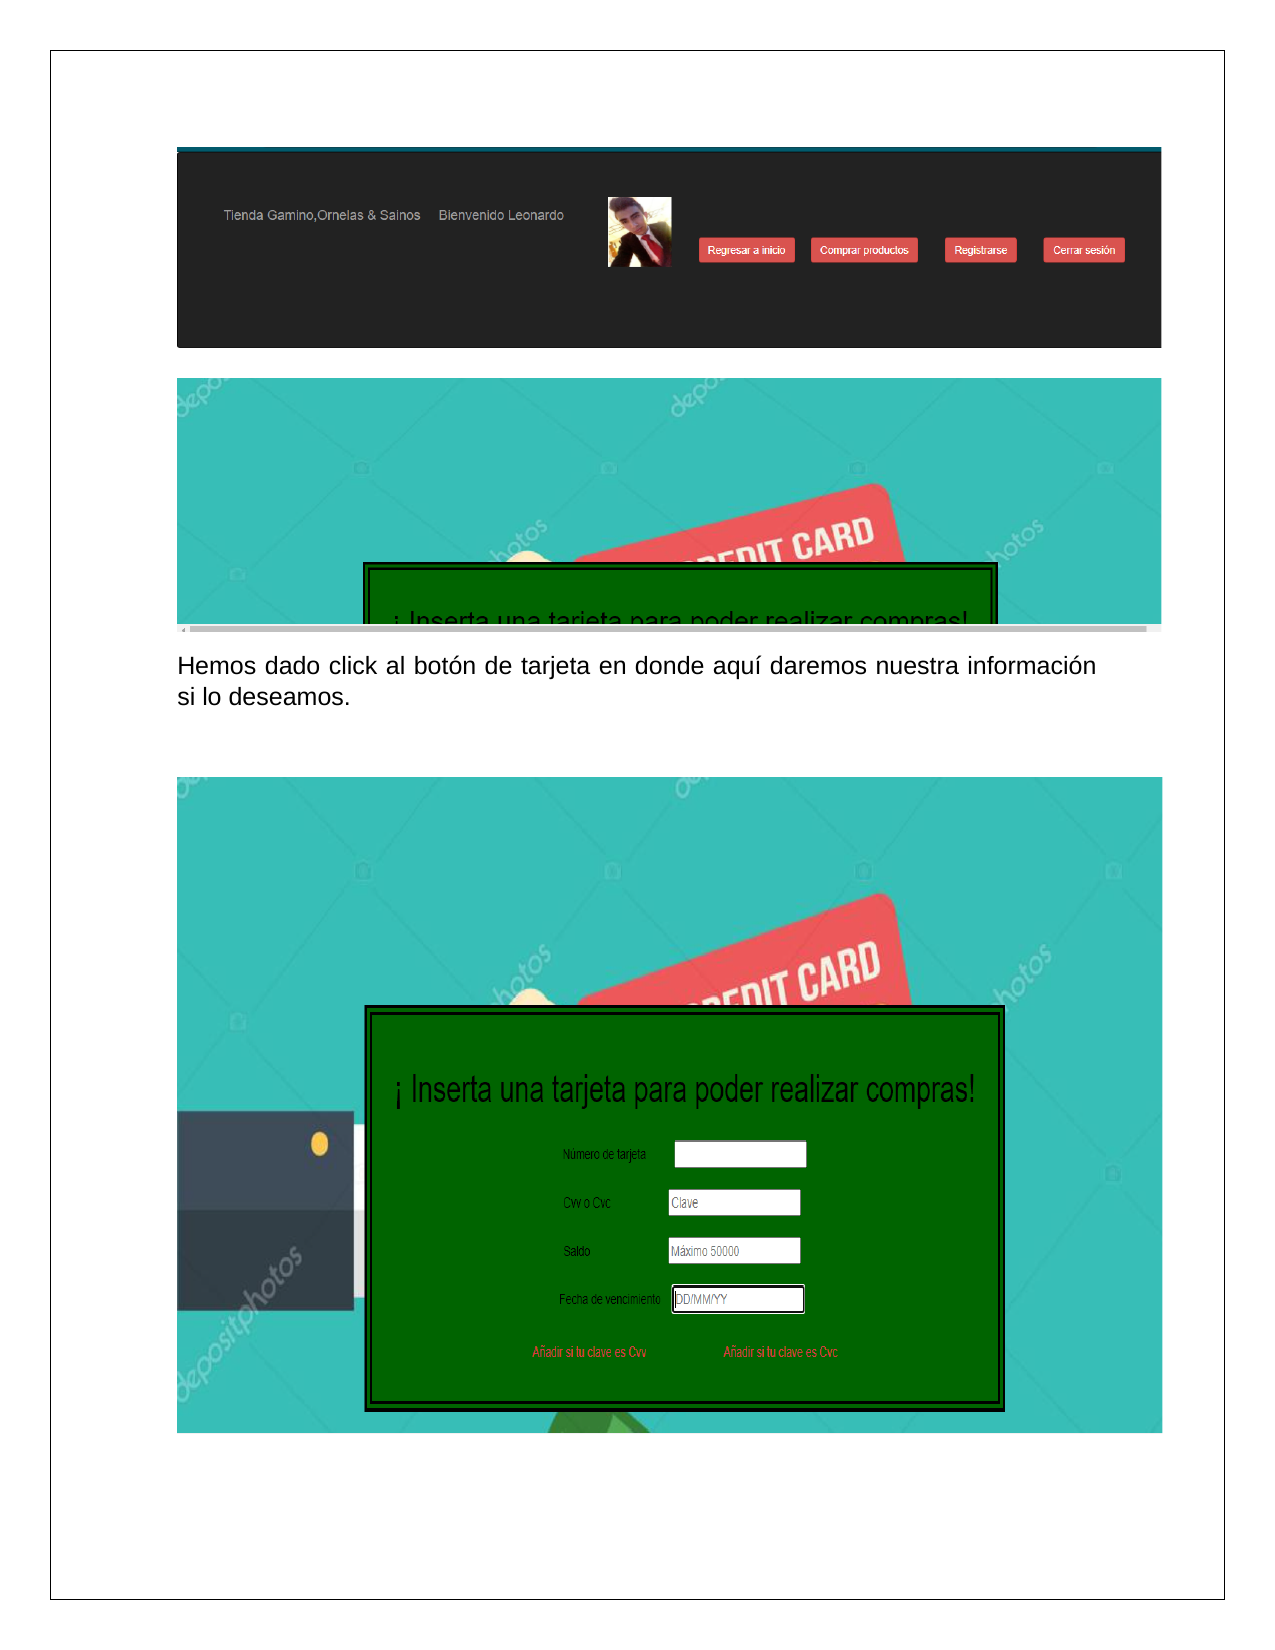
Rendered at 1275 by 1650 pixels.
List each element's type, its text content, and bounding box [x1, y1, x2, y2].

text Hemos dado click al botón de tarjeta en donde aquí daremos nuestra información si lo deseamos. [177, 651, 1098, 710]
picture [177, 147, 1162, 632]
picture [177, 777, 1163, 1434]
